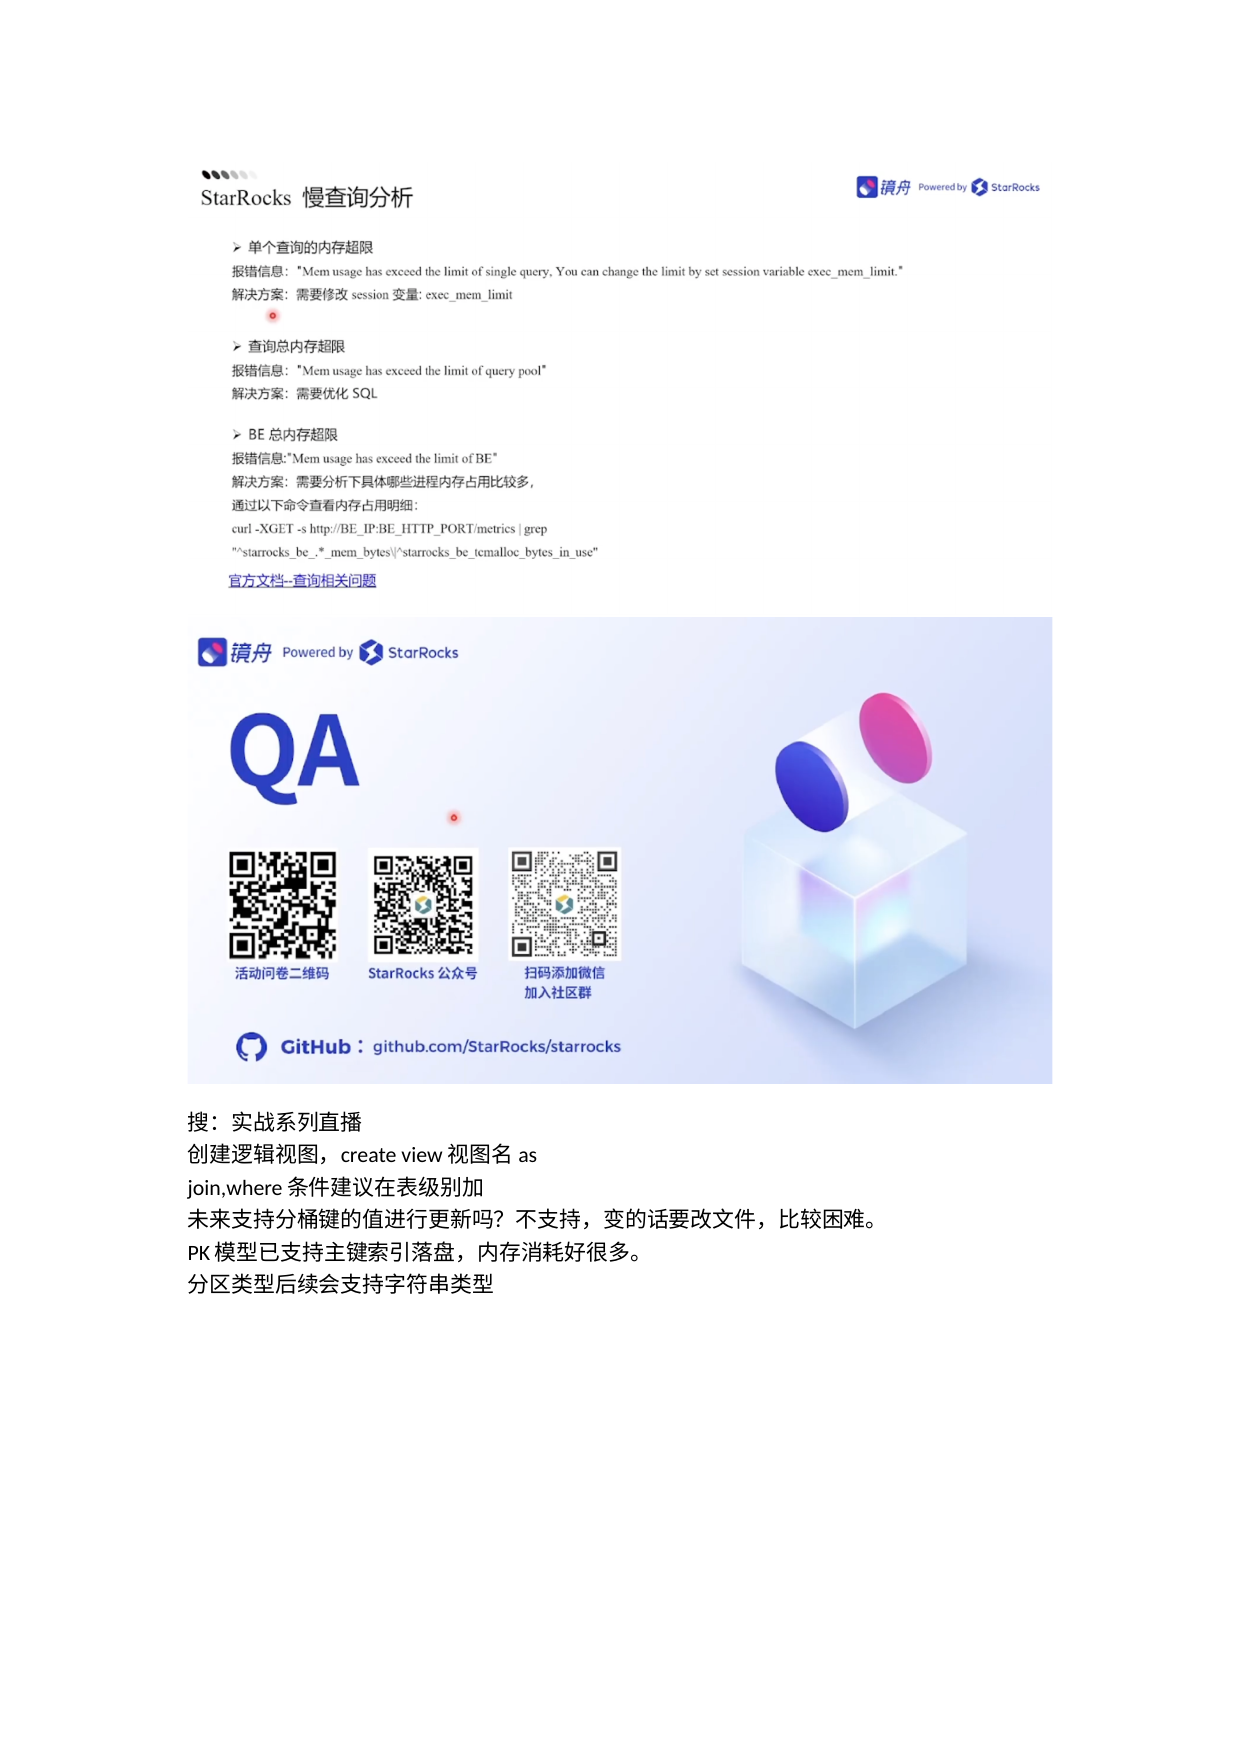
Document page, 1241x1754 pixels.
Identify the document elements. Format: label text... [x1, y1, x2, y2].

text join,where条件建议在表级别加 [187, 1169, 1053, 1202]
text 未来支持分桶键的值进行更新吗？不支持，变的话要改文件，比较困难。 [187, 1202, 1053, 1234]
text 搜：实战系列直播 [187, 1104, 1053, 1137]
picture [187, 162, 1052, 615]
picture [187, 617, 1053, 1084]
text 分区类型后续会支持字符串类型 [187, 1267, 1053, 1299]
text PK模型已支持主键索引落盘，内存消耗好很多。 [187, 1234, 1053, 1267]
text 创建逻辑视图，create view 视图名 as [187, 1137, 1053, 1169]
